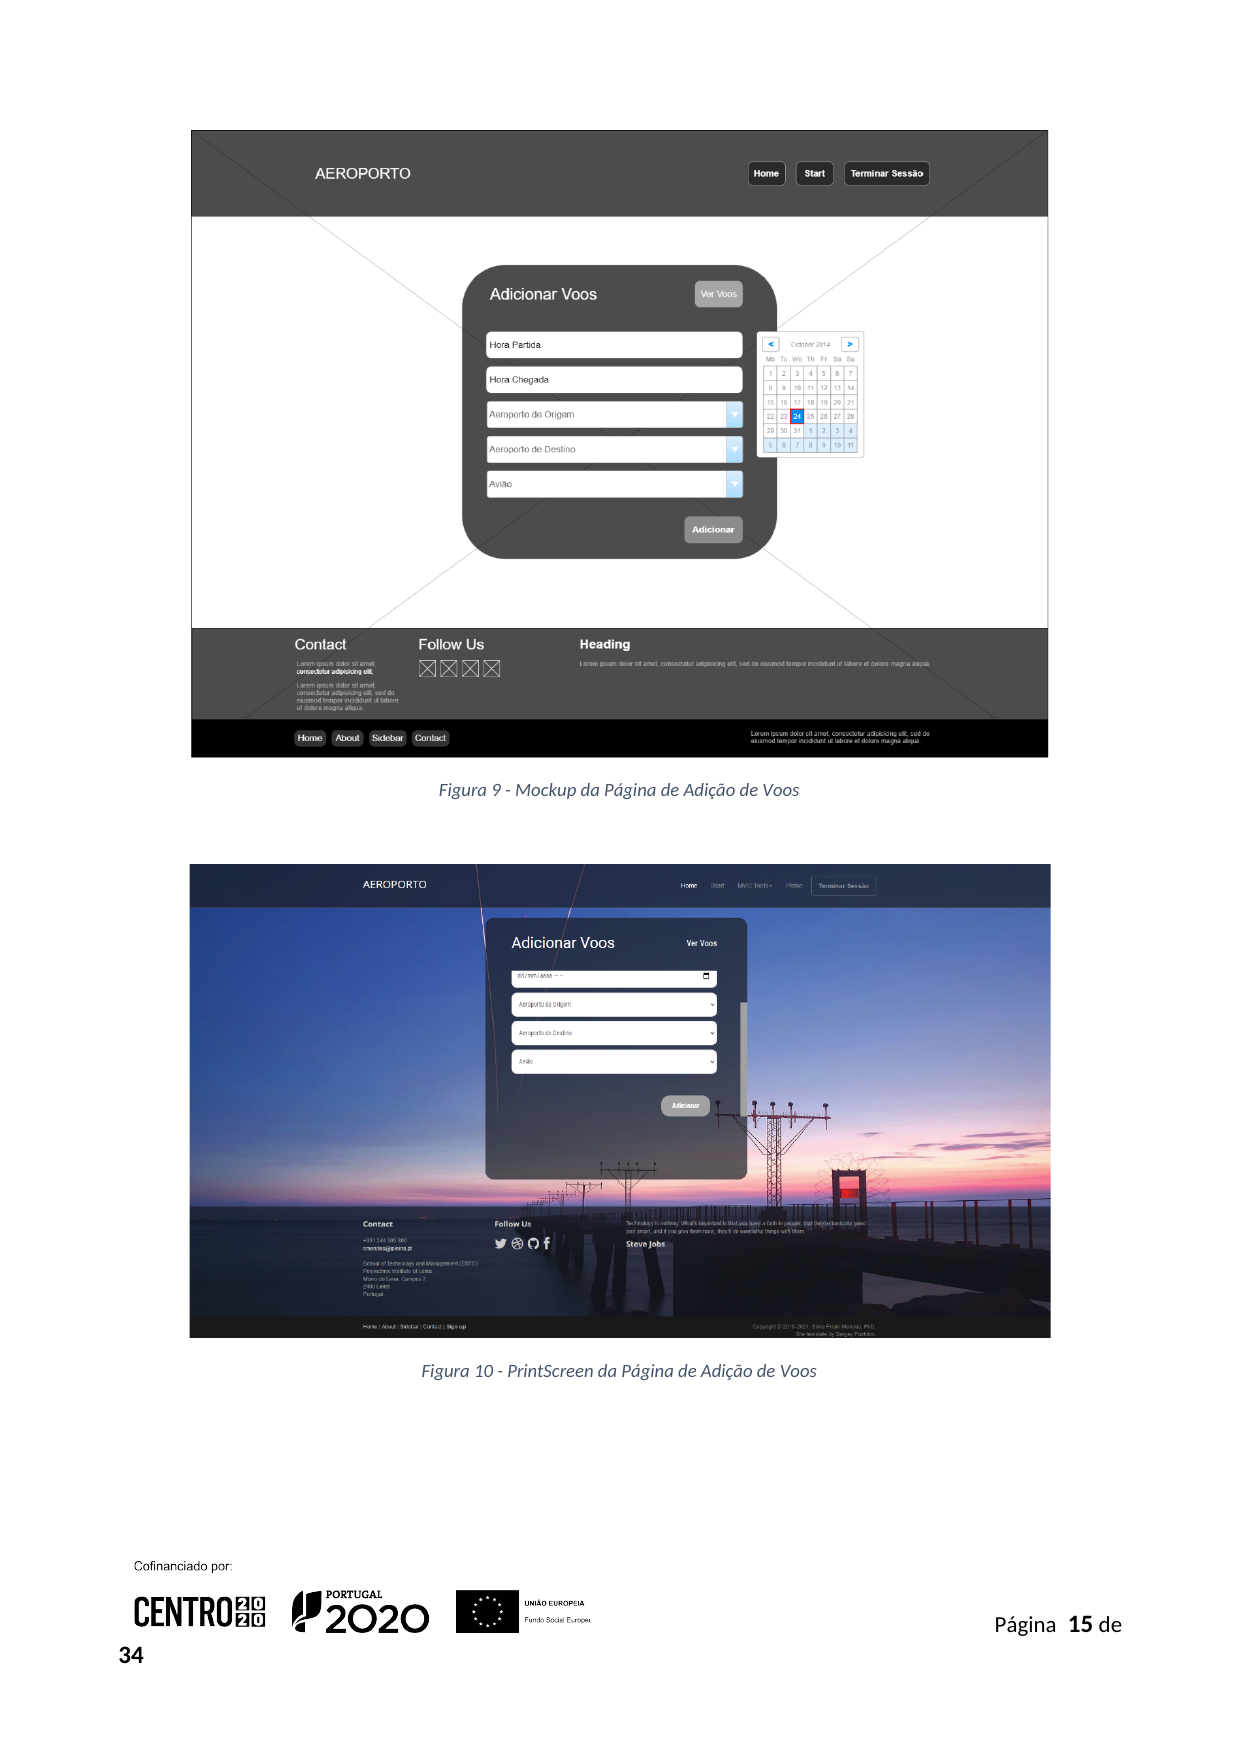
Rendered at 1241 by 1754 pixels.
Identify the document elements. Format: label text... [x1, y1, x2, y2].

picture [134, 1561, 592, 1633]
text Figura 9 - Mockup da Página de Adição de Voos [118, 778, 1122, 801]
picture [191, 130, 1049, 758]
text Figura 10 - PrintScreen da Página de Adição de Voos [118, 1359, 1122, 1382]
picture [189, 864, 1051, 1338]
